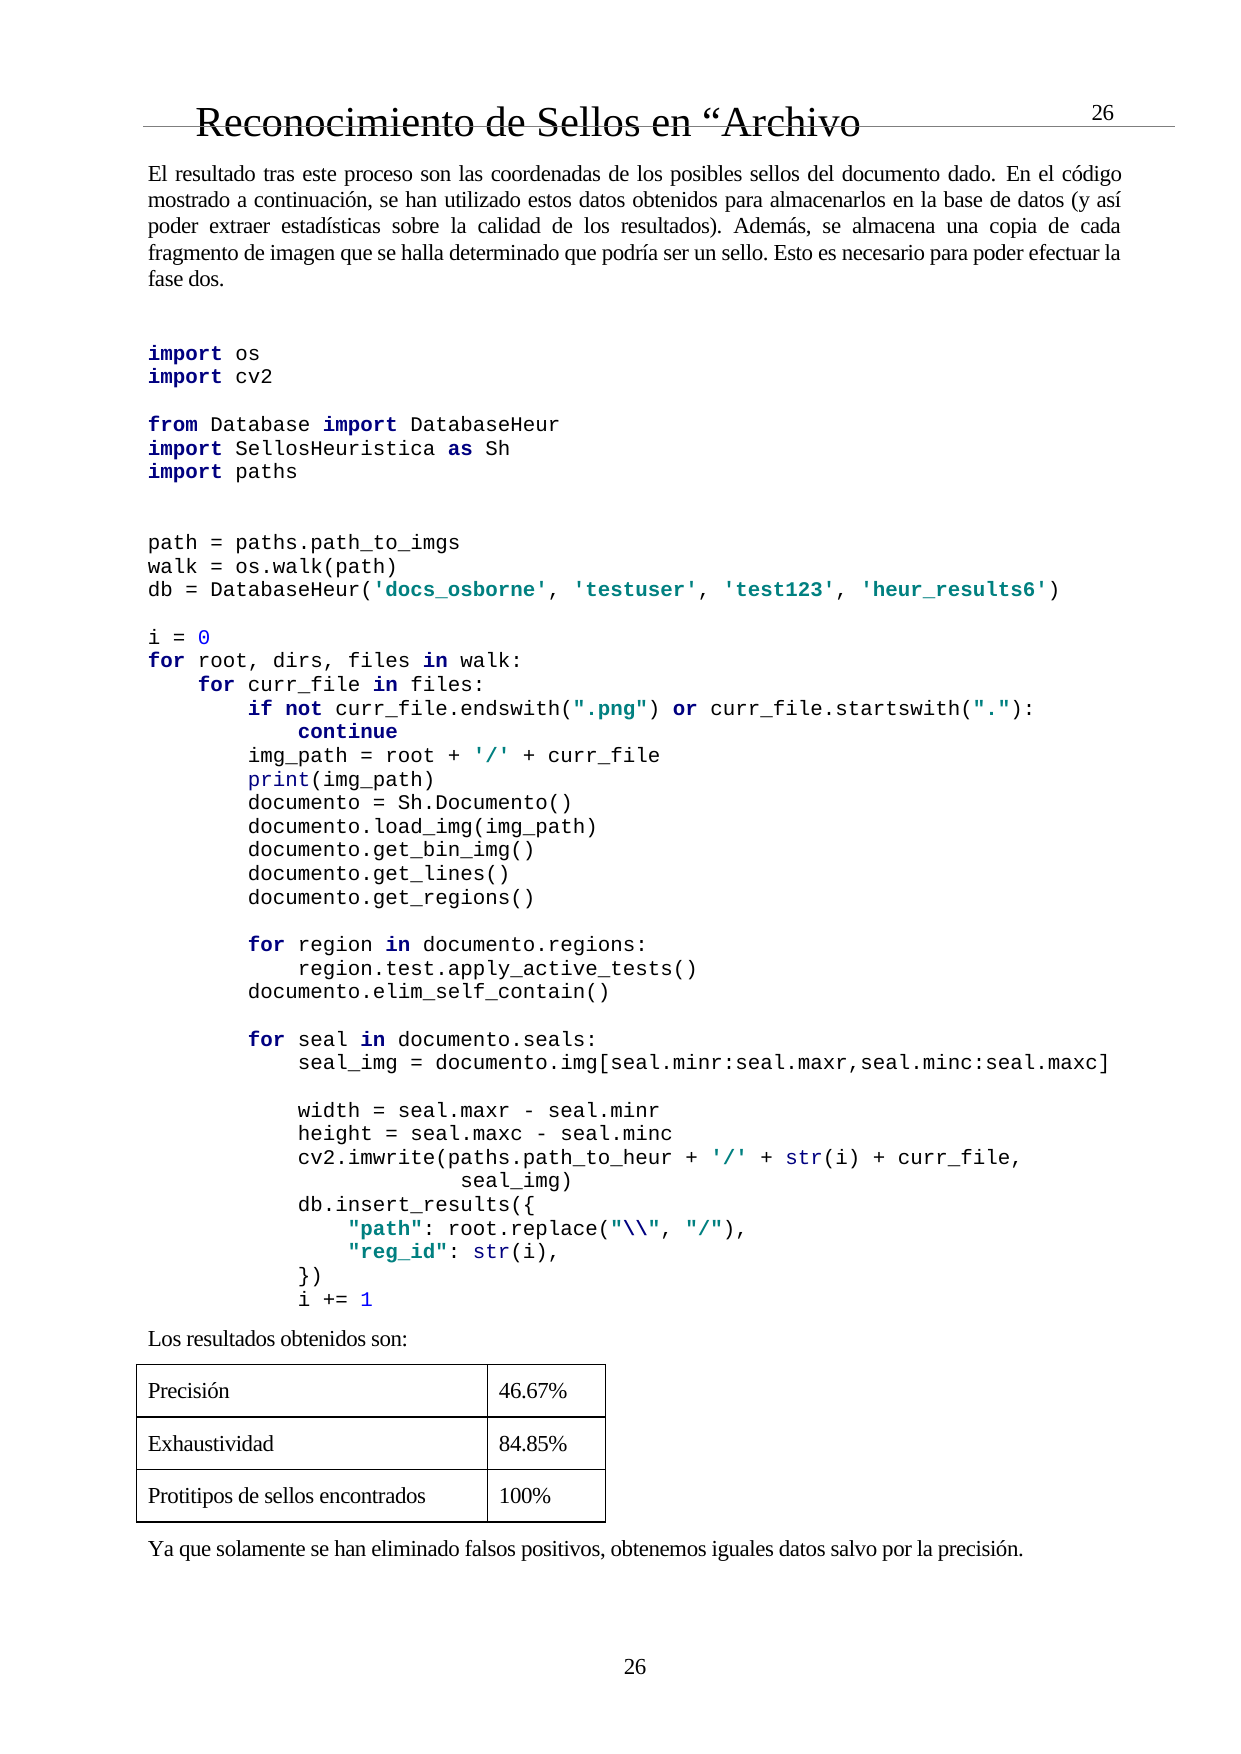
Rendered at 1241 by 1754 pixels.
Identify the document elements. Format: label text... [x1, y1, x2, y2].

text El resultado tras este proceso son las coordenadas de los posibles sellos del documento dado. En el código mostrado a continuación, se han utilizado estos datos obtenidos para almacenarlos en la base de datos (y así poder extraer estadísticas sobre la calidad de los resultados). Además, se almacena una copia de cada fragmento de imagen que se halla determinado que podría ser un sello. Esto es necesario para poder efectuar la fase dos. [148, 160, 1122, 292]
table_header 46.67% [488, 1365, 605, 1416]
text Los resultados obtenidos son: [148, 1325, 1122, 1351]
table_cell 100% [488, 1470, 605, 1521]
table_cell Protitipos de sellos encontrados [137, 1470, 487, 1521]
text import os import cv2 from Database import DatabaseHeur import SellosHeuristica as Sh import paths [148, 343, 1122, 508]
table_cell 84.85% [488, 1418, 605, 1469]
table_header Precisión [137, 1365, 487, 1416]
text Ya que solamente se han eliminado falsos positivos, obtenemos iguales datos salvo por la precisión. [148, 1535, 1122, 1561]
table_cell Exhaustividad [137, 1418, 487, 1469]
text path = paths.path_to_imgs walk = os.walk(path) db = DatabaseHeur('docs_osborne', 'testuser', 'test123', 'heur_results6') i = 0 for root, dirs, files in walk: for curr_file in files: if not curr_file.endswith(".png") or curr_file.startswith("."): continue img_path = root + '/' + curr_file print(img_path) documento = Sh.Documento() documento.load_img(img_path) documento.get_bin_img() documento.get_lines() documento.get_regions() for region in documento.regions: region.test.apply_active_tests() documento.elim_self_contain() for seal in documento.seals: seal_img = documento.img[seal.minr:seal.maxr,seal.minc:seal.maxc] width = seal.maxr - seal.minr height = seal.maxc - seal.minc cv2.imwrite(paths.path_to_heur + '/' + str(i) + curr_file, seal_img) db.insert_results({ "path": root.replace("\\", "/"), "reg_id": str(i), }) i += 1 [148, 508, 1122, 1312]
